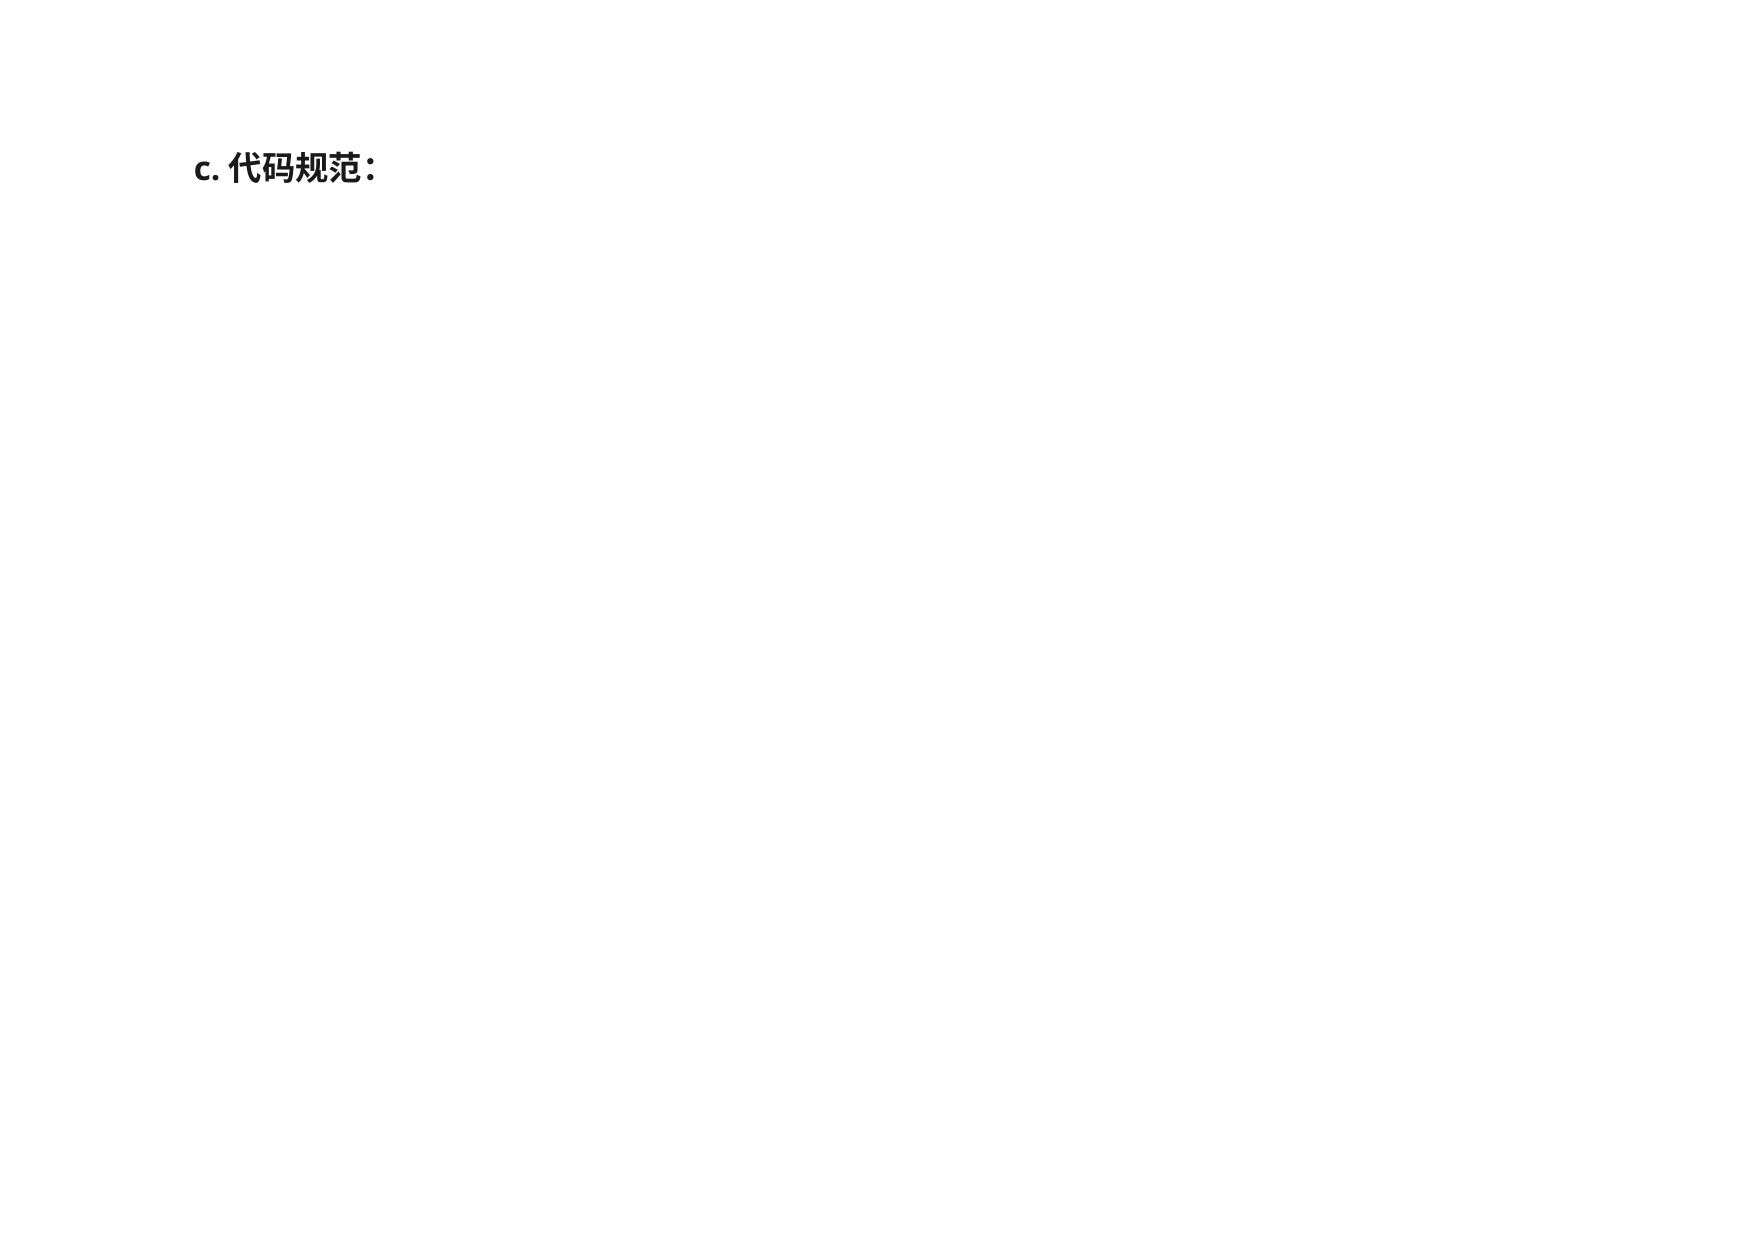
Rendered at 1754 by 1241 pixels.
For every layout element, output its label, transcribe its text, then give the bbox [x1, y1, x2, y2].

subtitle 代码规范： [193, 142, 1606, 190]
